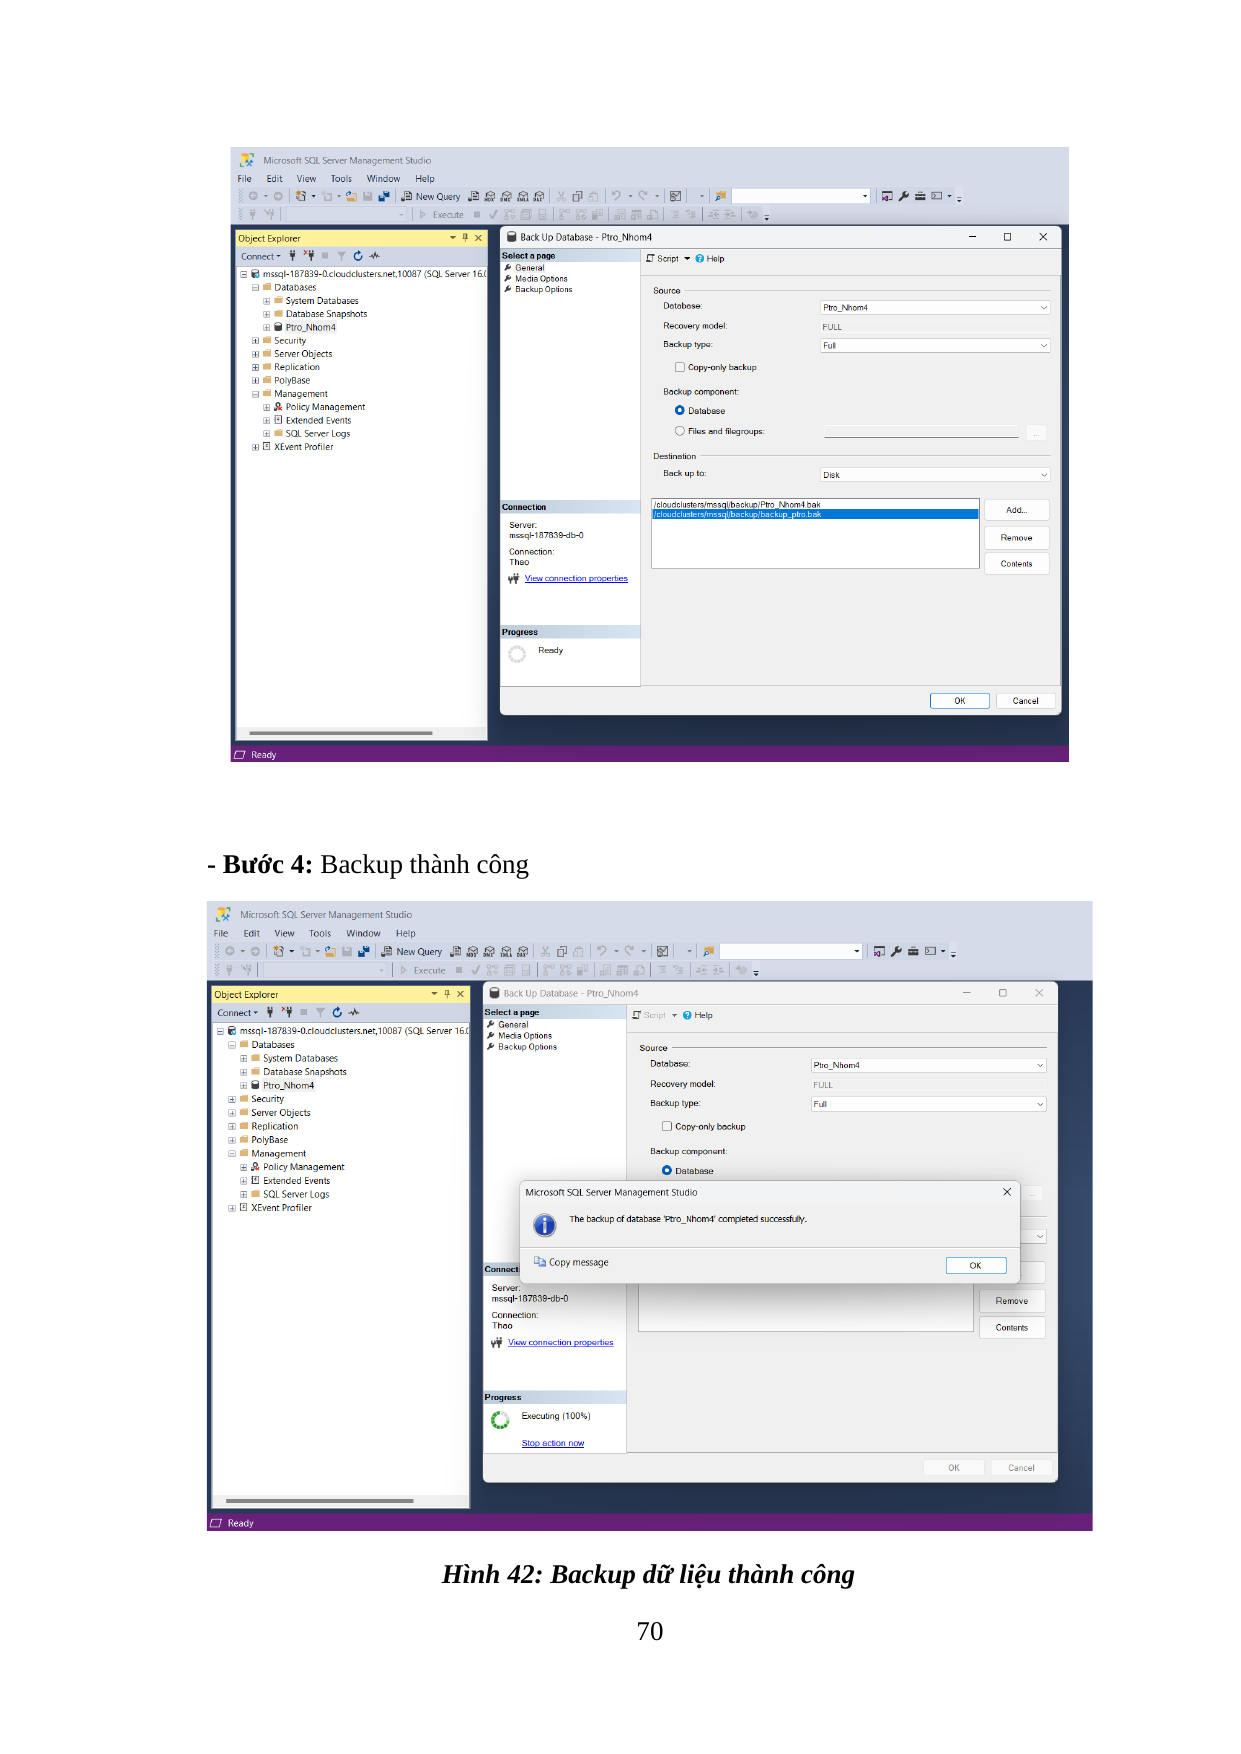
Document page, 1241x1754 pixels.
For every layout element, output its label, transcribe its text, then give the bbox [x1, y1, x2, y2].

picture [230, 147, 1069, 762]
picture [206, 901, 1093, 1531]
text Hình 42: Backup dữ liệu thành công [207, 1558, 1092, 1590]
text - Bước 4: Backup thành công [207, 848, 1092, 879]
